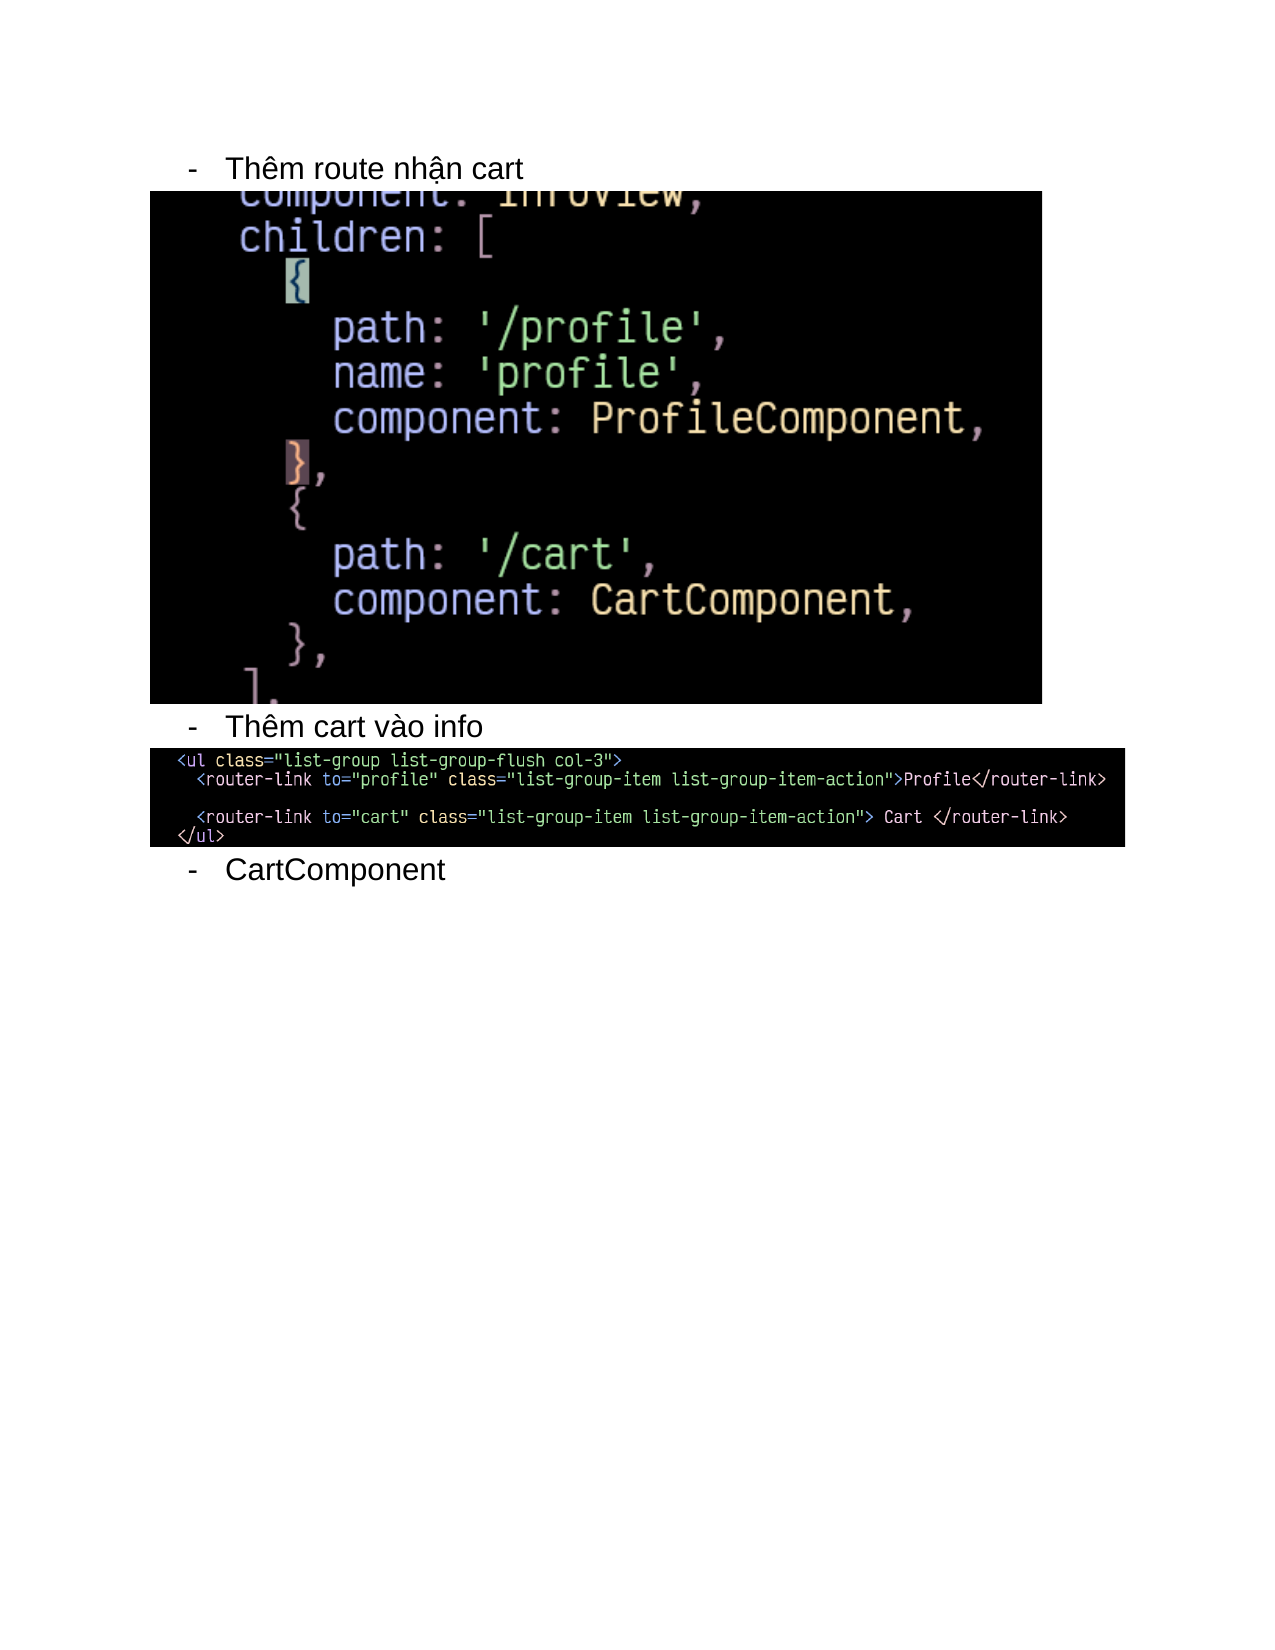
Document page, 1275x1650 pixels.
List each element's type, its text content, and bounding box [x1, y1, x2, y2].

list Thêm route nhận cart [187, 150, 1125, 186]
list Thêm cart vào info [187, 708, 1125, 743]
picture [150, 748, 1125, 847]
picture [150, 191, 1043, 704]
list CartComponent [187, 851, 1125, 887]
